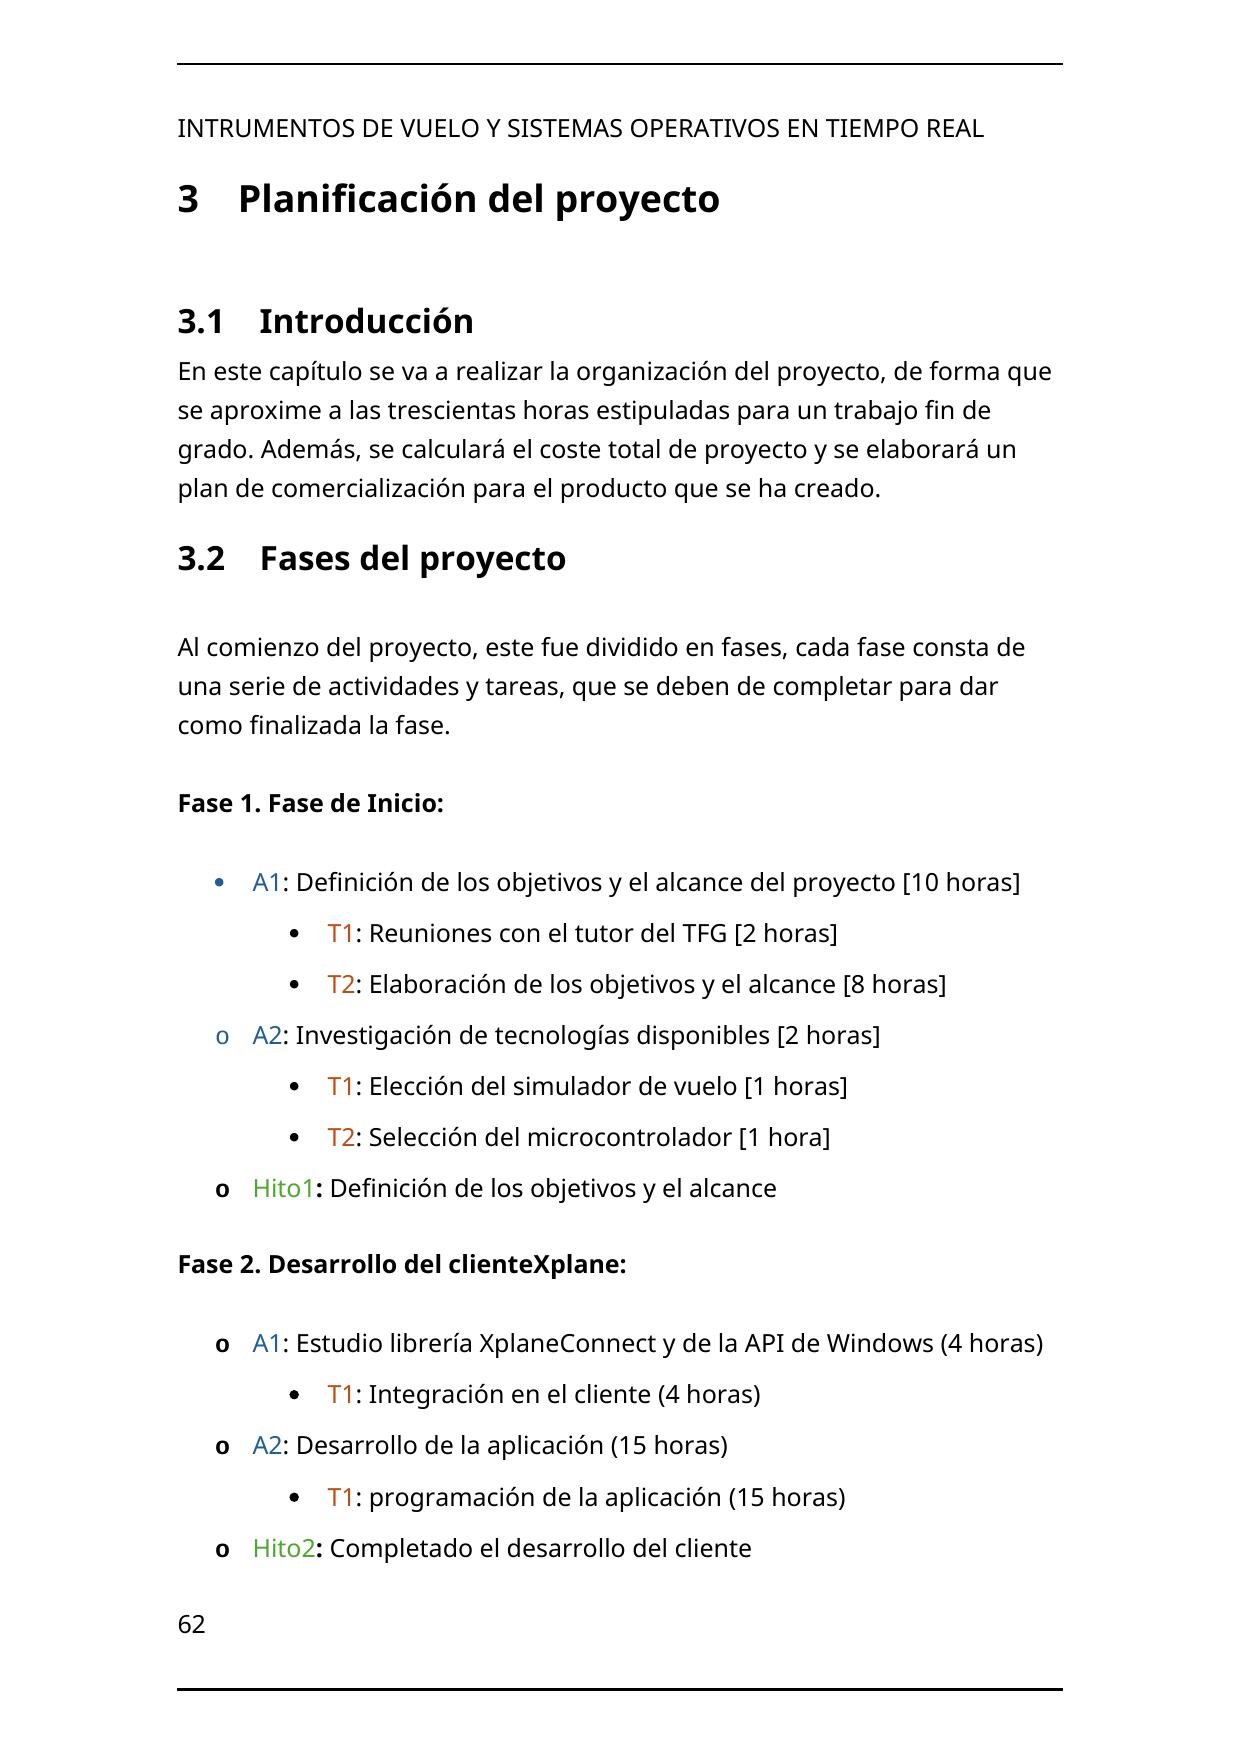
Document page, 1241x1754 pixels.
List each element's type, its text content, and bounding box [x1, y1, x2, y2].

list T1: Elección del simulador de vuelo [1 horas] [290, 1069, 1063, 1103]
list A2: Desarrollo de la aplicación (15 horas) [215, 1428, 1063, 1462]
text Al comienzo del proyecto, este fue dividido en fases, cada fase consta de una serie de actividades y tareas, que se deben de completar para dar como finalizada la fase. [177, 629, 1063, 742]
subtitle 3 Planificación del proyecto [177, 173, 1063, 224]
list A1: Definición de los objetivos y el alcance del proyecto [10 horas] [215, 864, 1063, 898]
text En este capítulo se va a realizar la organización del proyecto, de forma que se aproxime a las trescientas horas estipuladas para un trabajo fin de grado. Además, se calculará el coste total de proyecto y se elaborará un plan de comercialización para el producto que se ha creado. [177, 353, 1063, 505]
subtitle 3.2 Fases del proyecto [177, 535, 1063, 580]
list A2: Investigación de tecnologías disponibles [2 horas] [215, 1017, 1063, 1052]
list Hito1: Definición de los objetivos y el alcance [215, 1171, 1063, 1205]
list Hito2: Completado el desarrollo del cliente [215, 1530, 1063, 1564]
subtitle 3.1 Introducción [177, 298, 1063, 343]
list T2: Selección del microcontrolador [1 hora] [290, 1120, 1063, 1154]
list T1: Reuniones con el tutor del TFG [2 horas] [290, 915, 1063, 949]
text Fase 1. Fase de Inicio: [177, 786, 1063, 820]
list A1: Estudio librería XplaneConnect y de la API de Windows (4 horas) [215, 1325, 1063, 1360]
list T1: Integración en el cliente (4 horas) [290, 1377, 1063, 1411]
list T1: programación de la aplicación (15 horas) [290, 1479, 1063, 1513]
text Fase 2. Desarrollo del clienteXplane: [177, 1247, 1063, 1281]
list T2: Elaboración de los objetivos y el alcance [8 horas] [290, 966, 1063, 1001]
